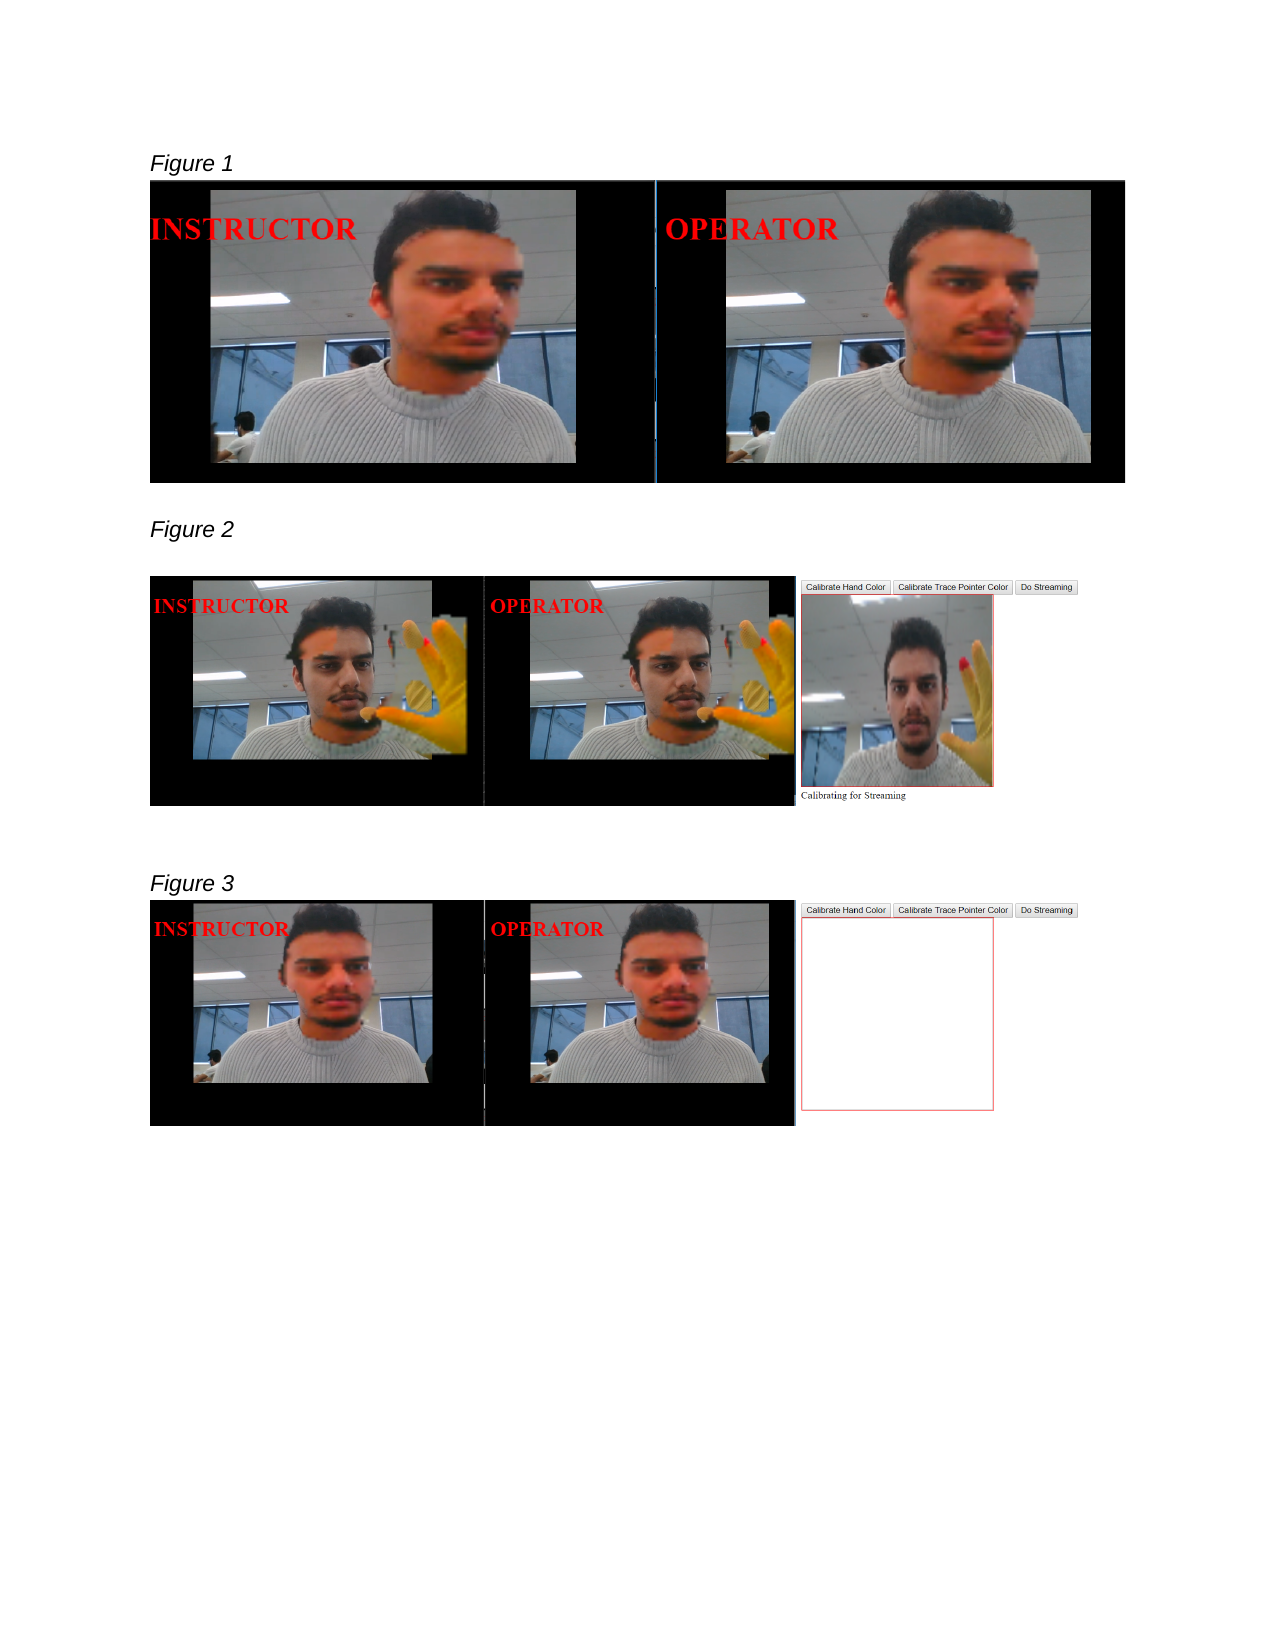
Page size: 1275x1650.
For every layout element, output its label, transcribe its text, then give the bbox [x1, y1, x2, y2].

picture [150, 576, 1125, 806]
text Figure 1 [150, 150, 1125, 176]
picture [150, 180, 1125, 483]
text Figure 2 [150, 516, 1125, 543]
picture [150, 900, 1125, 1126]
text Figure 3 [150, 870, 1125, 897]
